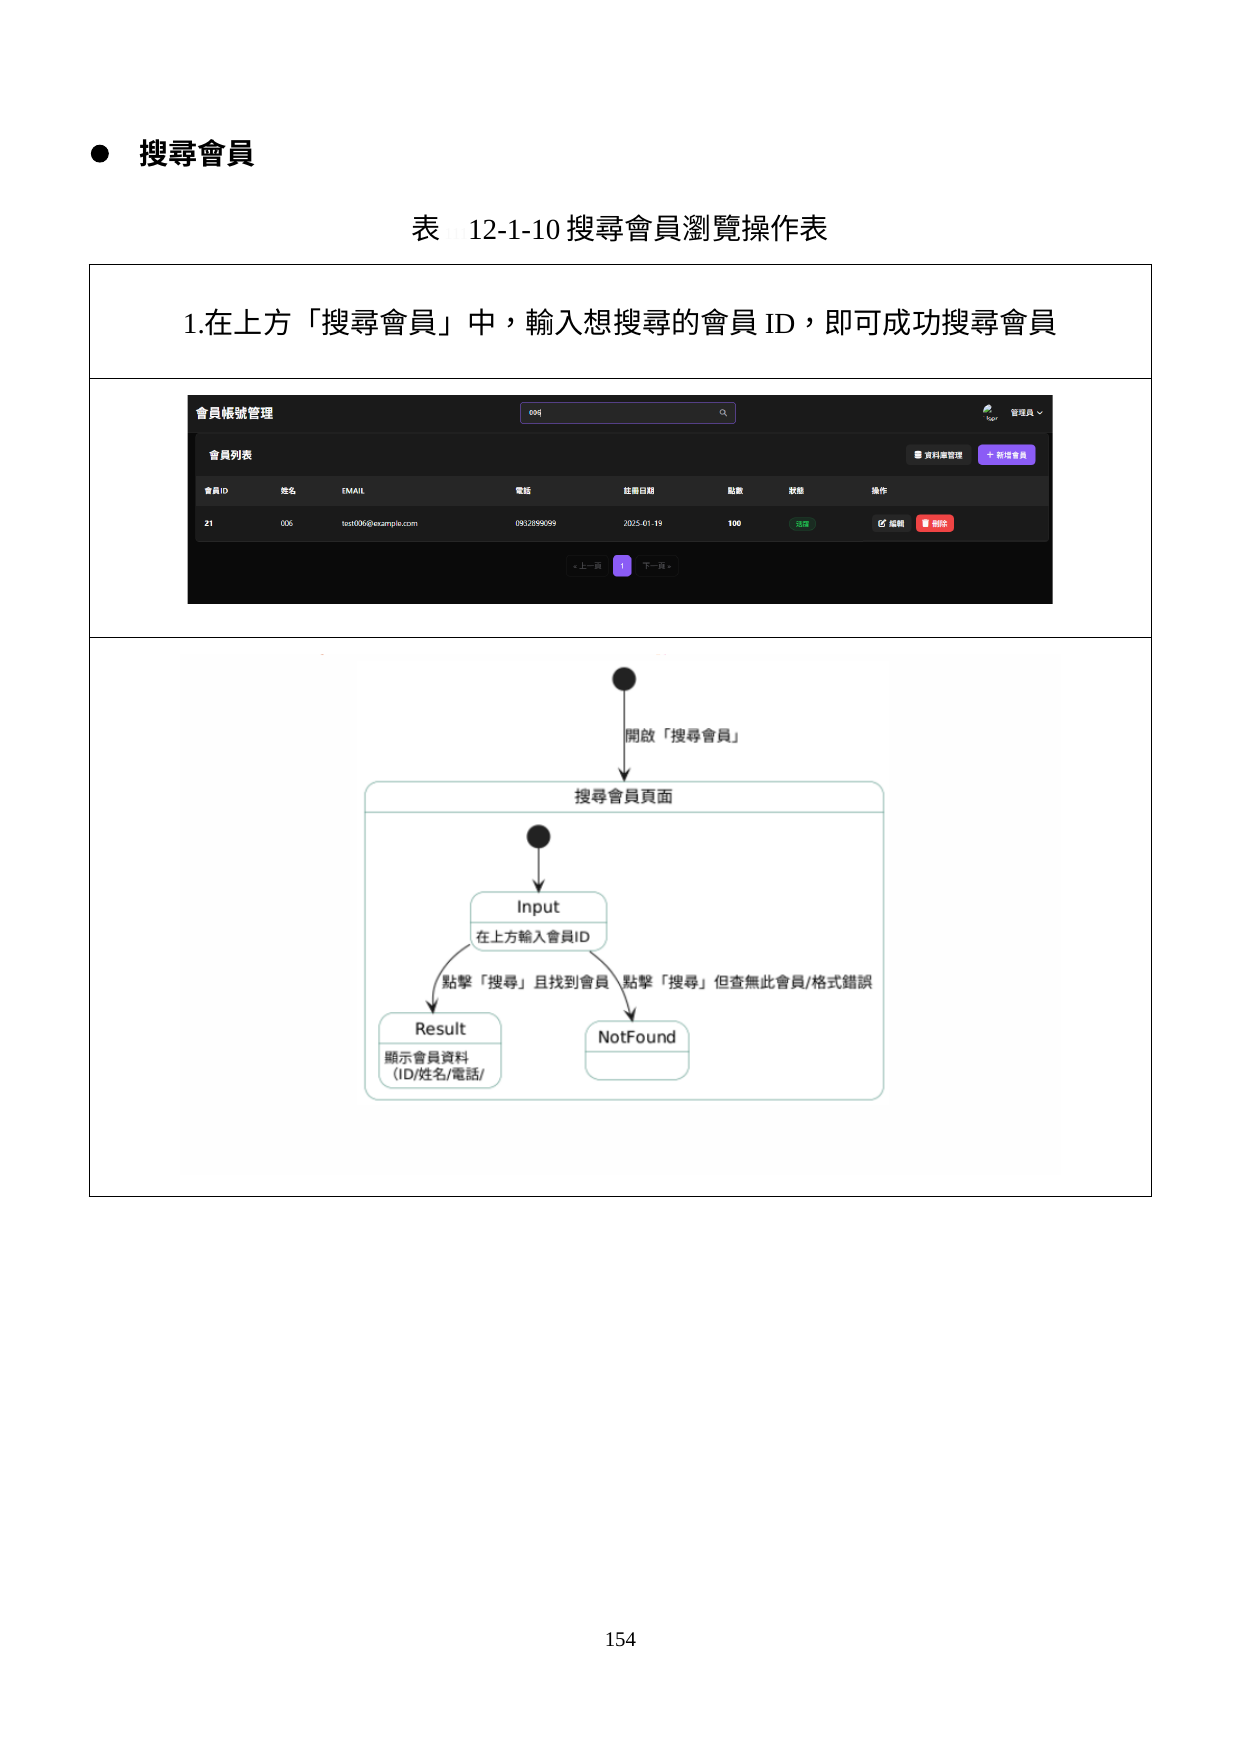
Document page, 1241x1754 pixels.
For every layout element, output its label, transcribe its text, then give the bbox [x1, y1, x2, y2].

text 表11112-1-10搜尋會員瀏覽操作表 [89, 189, 1152, 264]
picture [187, 395, 1053, 604]
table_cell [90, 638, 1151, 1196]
list 搜尋會員 [89, 114, 1152, 189]
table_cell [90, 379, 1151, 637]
picture [179, 654, 1061, 1175]
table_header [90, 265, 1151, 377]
